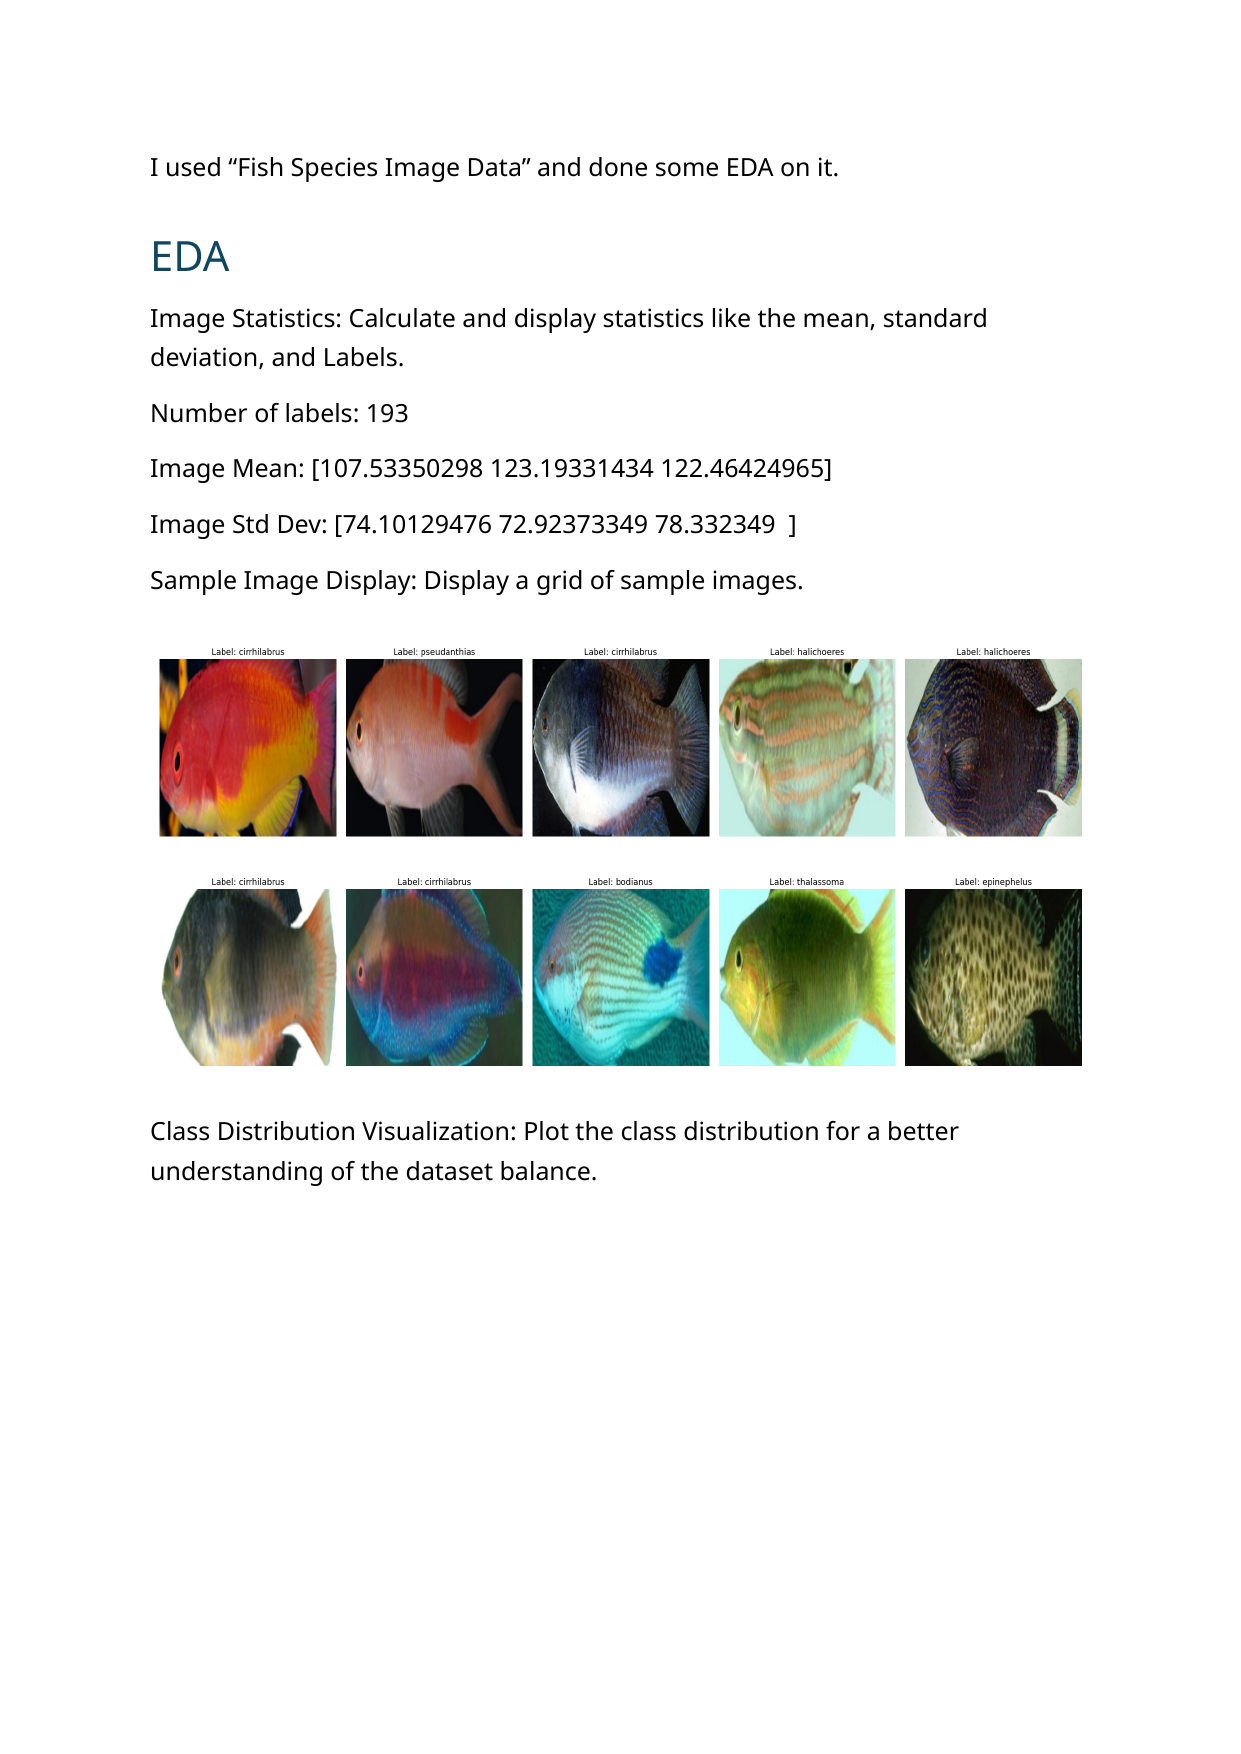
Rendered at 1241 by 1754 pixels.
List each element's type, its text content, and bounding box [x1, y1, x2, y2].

text I used “Fish Species Image Data” and done some EDA on it. [150, 150, 1090, 184]
text Class Distribution Visualization: Plot the class distribution for a better understanding of the dataset balance. [150, 1114, 1090, 1187]
text Number of labels: 193 [150, 395, 1090, 429]
text Image Statistics: Calculate and display statistics like the mean, standard deviation, and Labels. [150, 300, 1090, 373]
text Image Std Dev: [74.10129476 72.92373349 78.332349 ] [150, 507, 1090, 541]
text Sample Image Display: Display a grid of sample images. [150, 563, 1090, 597]
picture [150, 618, 1091, 1093]
subtitle EDA [150, 227, 1090, 283]
text Image Mean: [107.53350298 123.19331434 122.46424965] [150, 451, 1090, 485]
